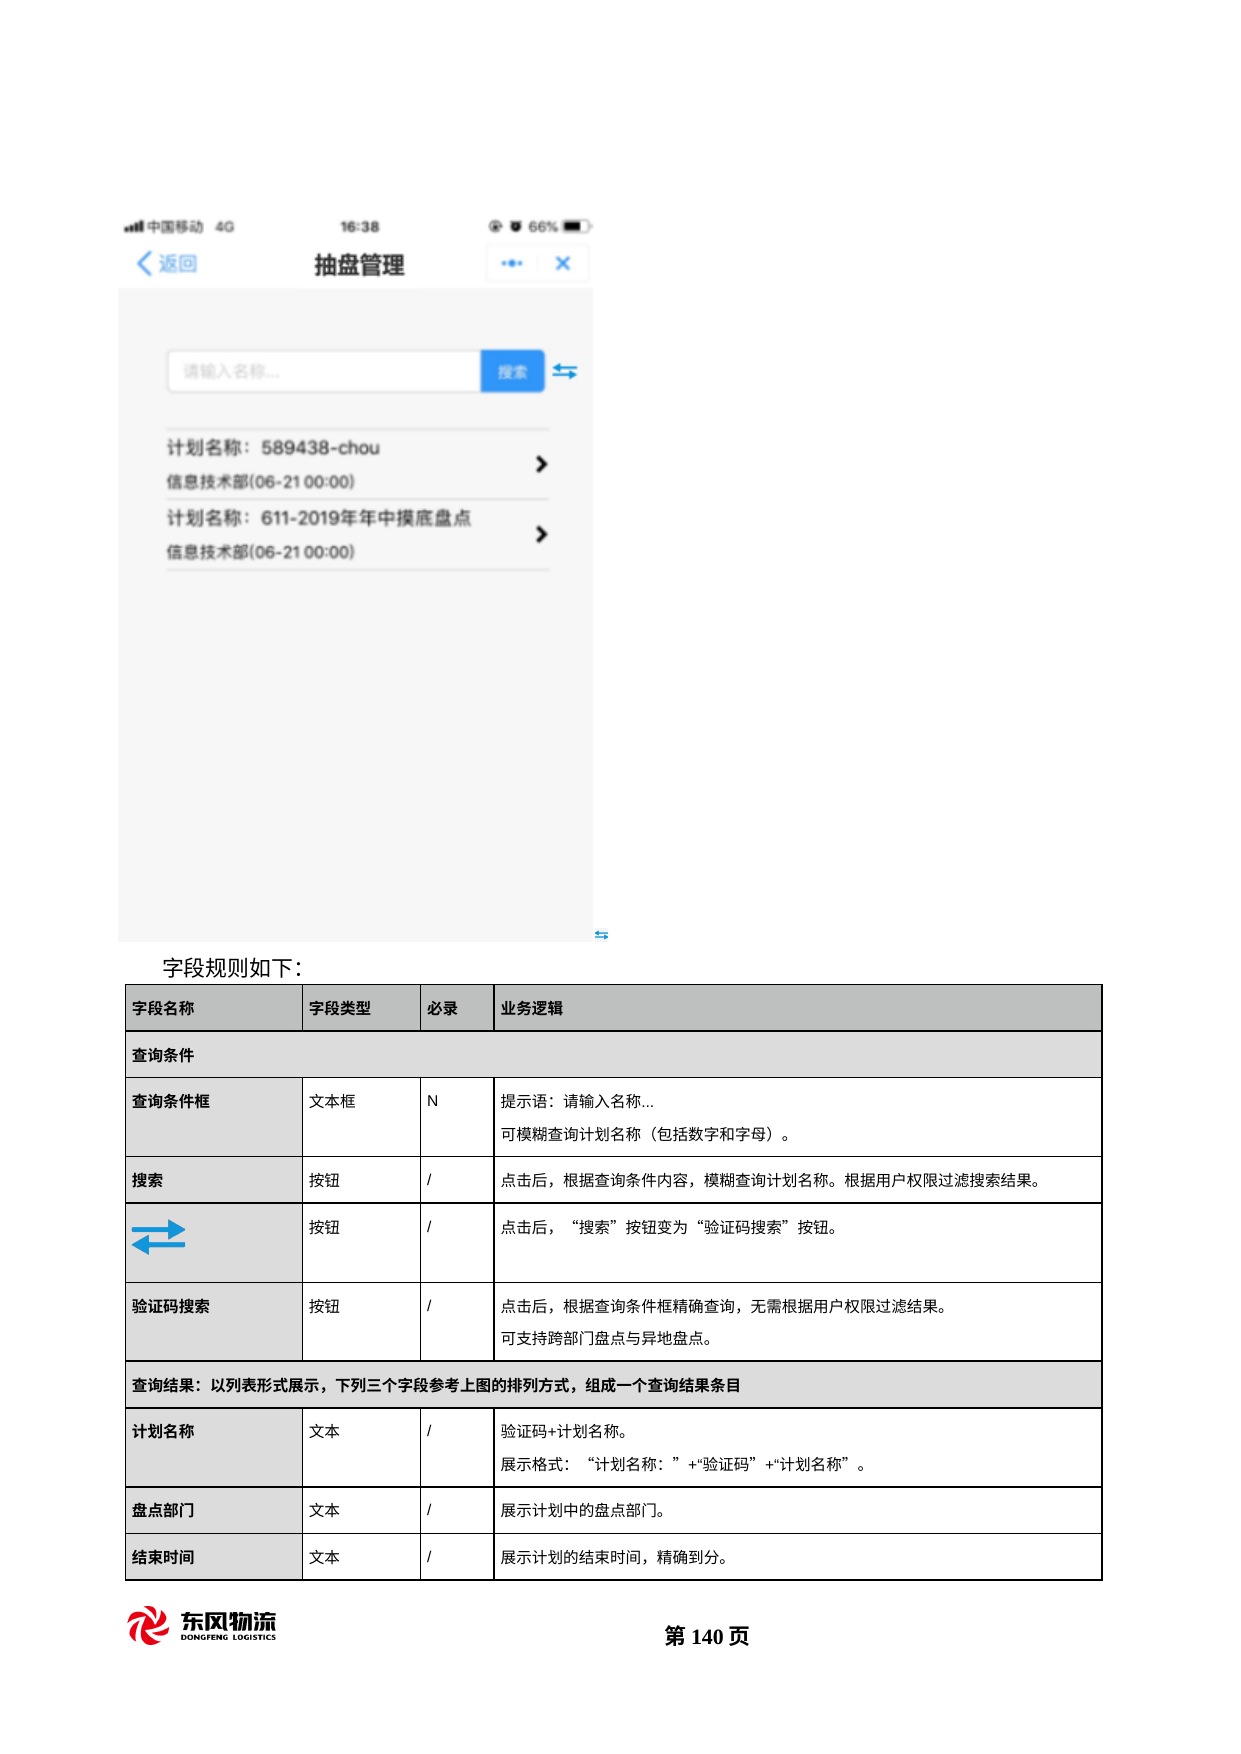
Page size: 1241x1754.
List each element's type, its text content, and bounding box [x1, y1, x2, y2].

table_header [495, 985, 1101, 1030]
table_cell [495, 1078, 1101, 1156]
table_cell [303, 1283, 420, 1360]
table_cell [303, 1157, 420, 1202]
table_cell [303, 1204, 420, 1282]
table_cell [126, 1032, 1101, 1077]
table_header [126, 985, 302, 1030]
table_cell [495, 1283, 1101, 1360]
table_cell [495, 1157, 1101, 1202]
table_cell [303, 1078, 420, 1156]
picture [131, 1210, 186, 1264]
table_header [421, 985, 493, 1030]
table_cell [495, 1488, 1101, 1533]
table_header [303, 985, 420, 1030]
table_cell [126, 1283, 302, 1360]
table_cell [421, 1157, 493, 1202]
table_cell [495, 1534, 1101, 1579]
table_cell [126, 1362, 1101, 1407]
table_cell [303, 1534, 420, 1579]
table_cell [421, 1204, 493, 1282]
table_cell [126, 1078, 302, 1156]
picture [127, 1606, 276, 1645]
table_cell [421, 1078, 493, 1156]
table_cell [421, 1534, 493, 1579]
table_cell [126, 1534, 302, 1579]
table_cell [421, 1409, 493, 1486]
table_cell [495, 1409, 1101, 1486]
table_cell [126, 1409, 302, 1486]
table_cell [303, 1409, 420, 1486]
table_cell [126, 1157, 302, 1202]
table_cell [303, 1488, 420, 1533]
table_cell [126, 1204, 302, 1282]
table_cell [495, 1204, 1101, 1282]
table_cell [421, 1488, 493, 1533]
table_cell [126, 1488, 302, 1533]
text 字段规则如下： [118, 951, 1122, 983]
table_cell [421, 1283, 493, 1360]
picture [118, 212, 609, 942]
